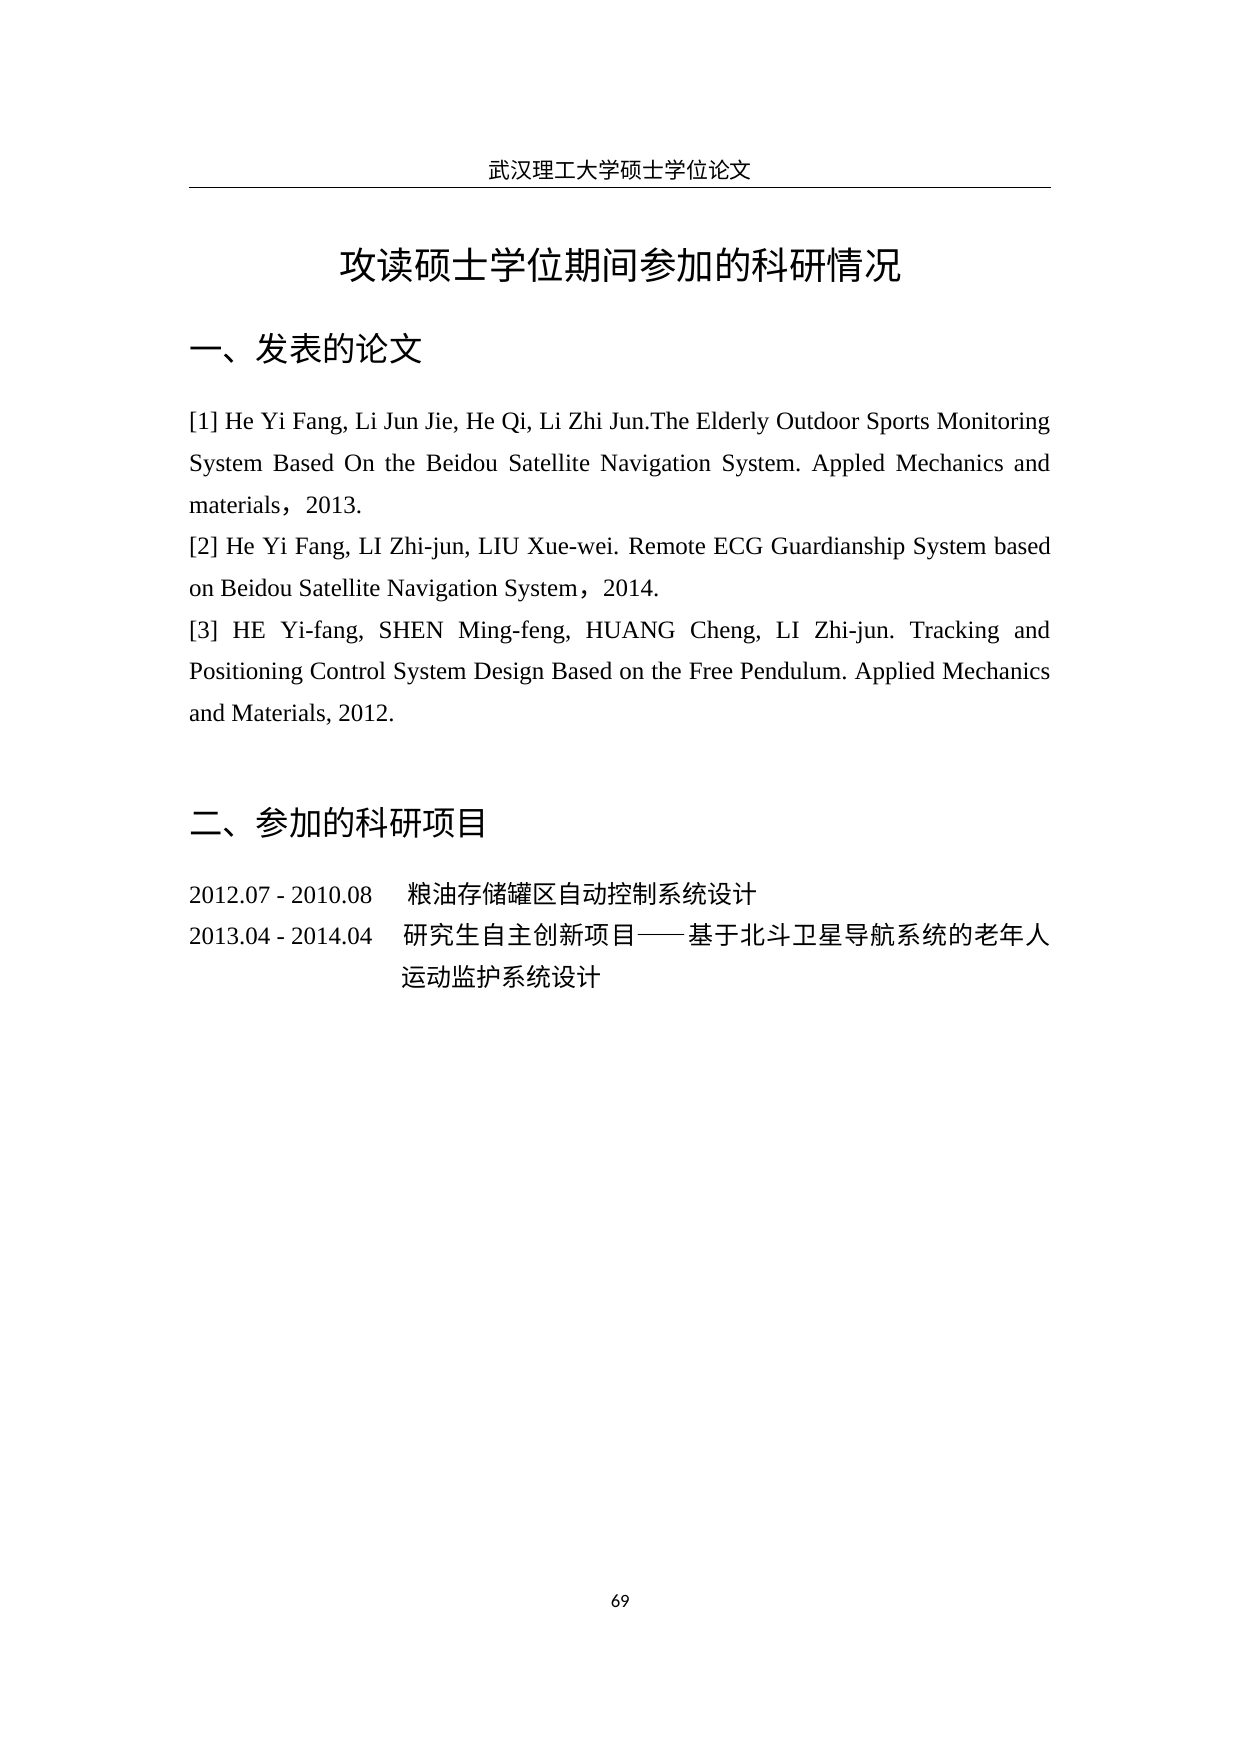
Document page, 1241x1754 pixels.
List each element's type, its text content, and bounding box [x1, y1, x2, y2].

text [3] HE Yi-fang, SHEN Ming-feng, HUANG Cheng, LI Zhi-jun. Tracking and Positioning Control System Design Based on the Free Pendulum. Applied Mechanics and Materials, 2012. [189, 605, 1051, 730]
text 二、参加的科研项目 [189, 796, 1051, 845]
text 2012.07 - 2010.08 粮油存储罐区自动控制系统设计 [189, 870, 1051, 911]
text [1] He Yi Fang, Li Jun Jie, He Qi, Li Zhi Jun.The Elderly Outdoor Sports Monitoring System Based On the Beidou Satellite Navigation System. Appled Mechanics and materials，2013. [189, 396, 1051, 521]
text 一、发表的论文 [189, 323, 1051, 371]
text 2013.04 - 2014.04 研究生自主创新项目——基于北斗卫星导航系统的老年人运动监护系统设计 [189, 911, 1051, 995]
text [2] He Yi Fang, LI Zhi-jun, LIU Xue-wei. Remote ECG Guardianship System based on Beidou Satellite Navigation System，2014. [189, 521, 1051, 605]
text 攻读硕士学位期间参加的科研情况 [189, 246, 1051, 288]
